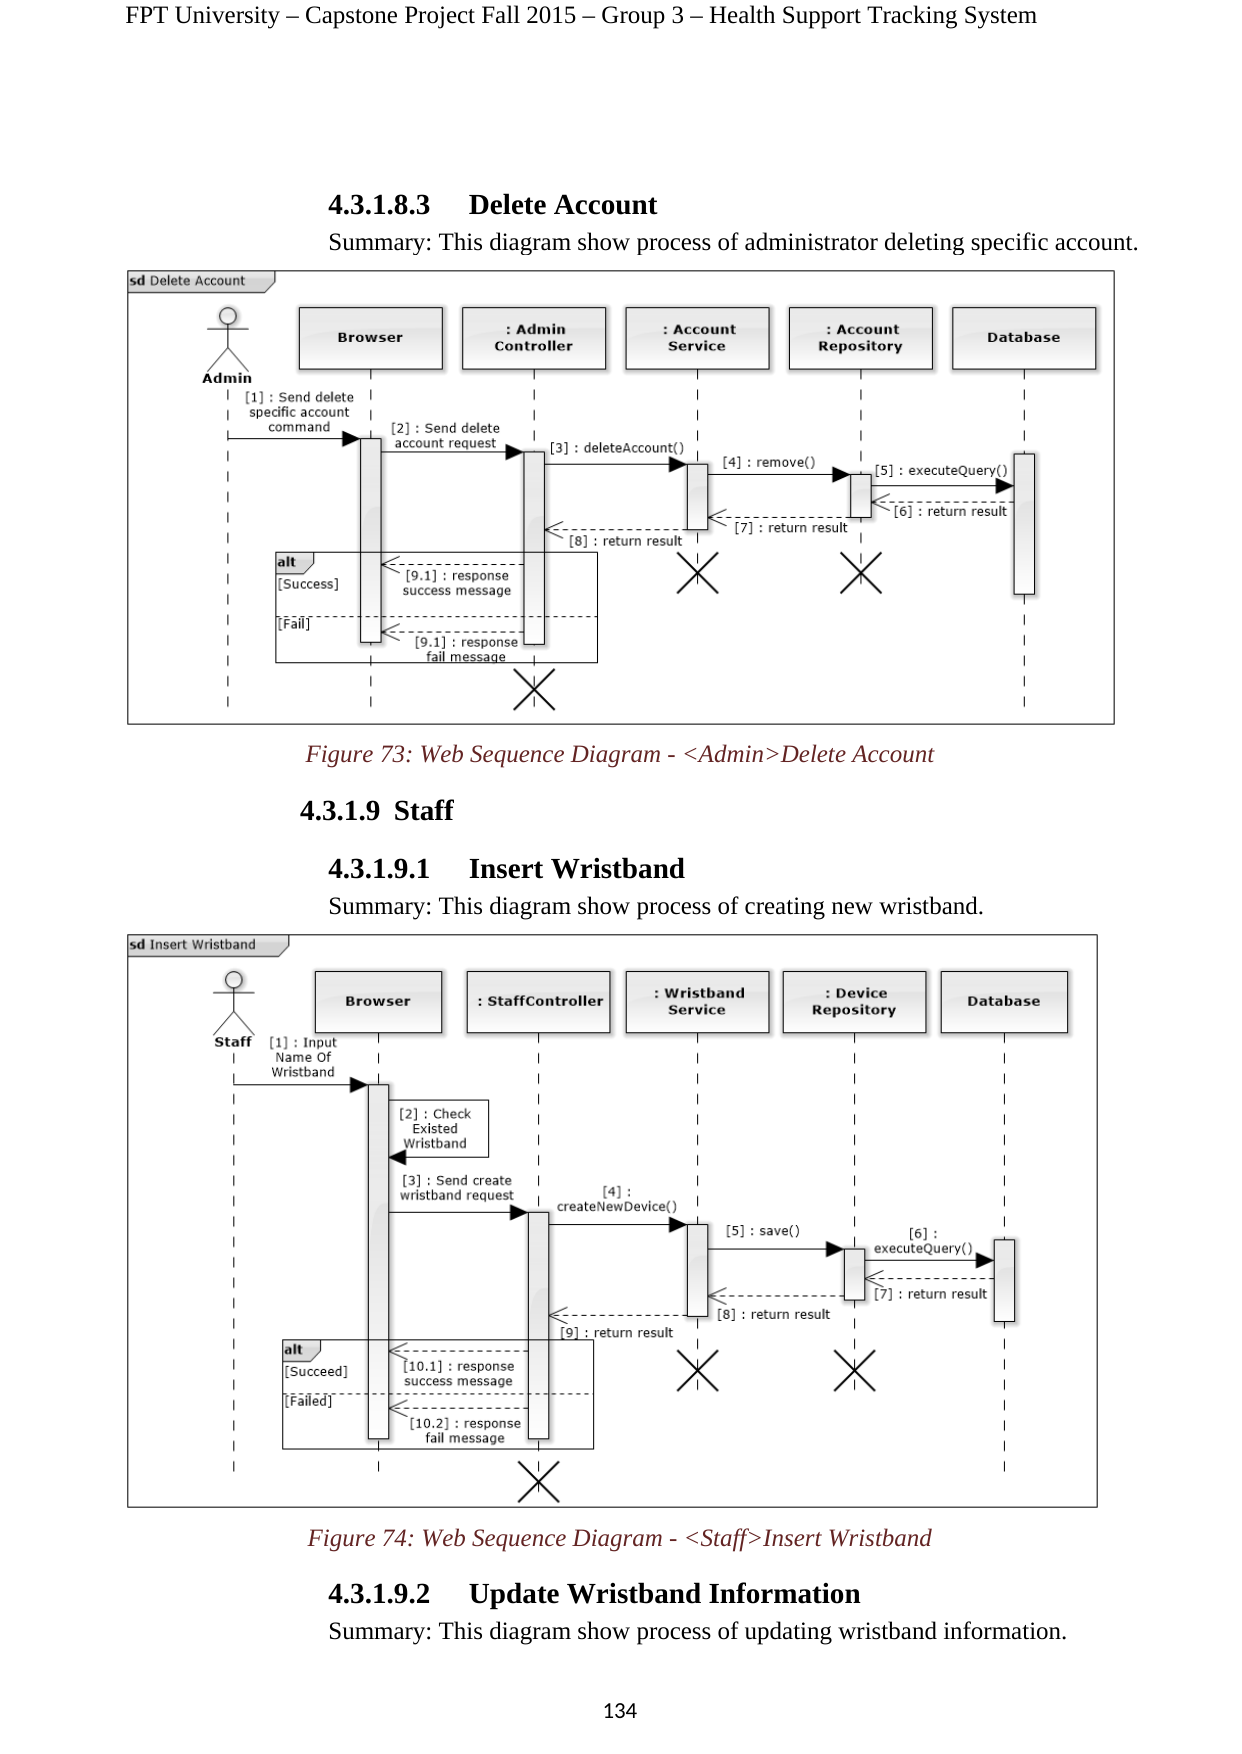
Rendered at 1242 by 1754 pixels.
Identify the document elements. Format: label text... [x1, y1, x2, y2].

picture [112, 920, 1113, 1523]
text Summary: This diagram show process of administrator deleting specific account. [319, 227, 1146, 256]
text Summary: This diagram show process of updating wristband information. [328, 1616, 1146, 1645]
subtitle Delete Account [328, 187, 1146, 221]
subtitle Insert Wristband [328, 851, 1146, 885]
text Summary: This diagram show process of creating new wristband. [328, 891, 1146, 920]
subtitle Staff [300, 793, 1146, 826]
subtitle Update Wristband Information [328, 1577, 1146, 1610]
picture [112, 255, 1130, 740]
text Figure 74: Web Sequence Diagram - <Staff>Insert Wristband [94, 1523, 1146, 1552]
text Figure 73: Web Sequence Diagram - <Admin>Delete Account [94, 739, 1146, 768]
